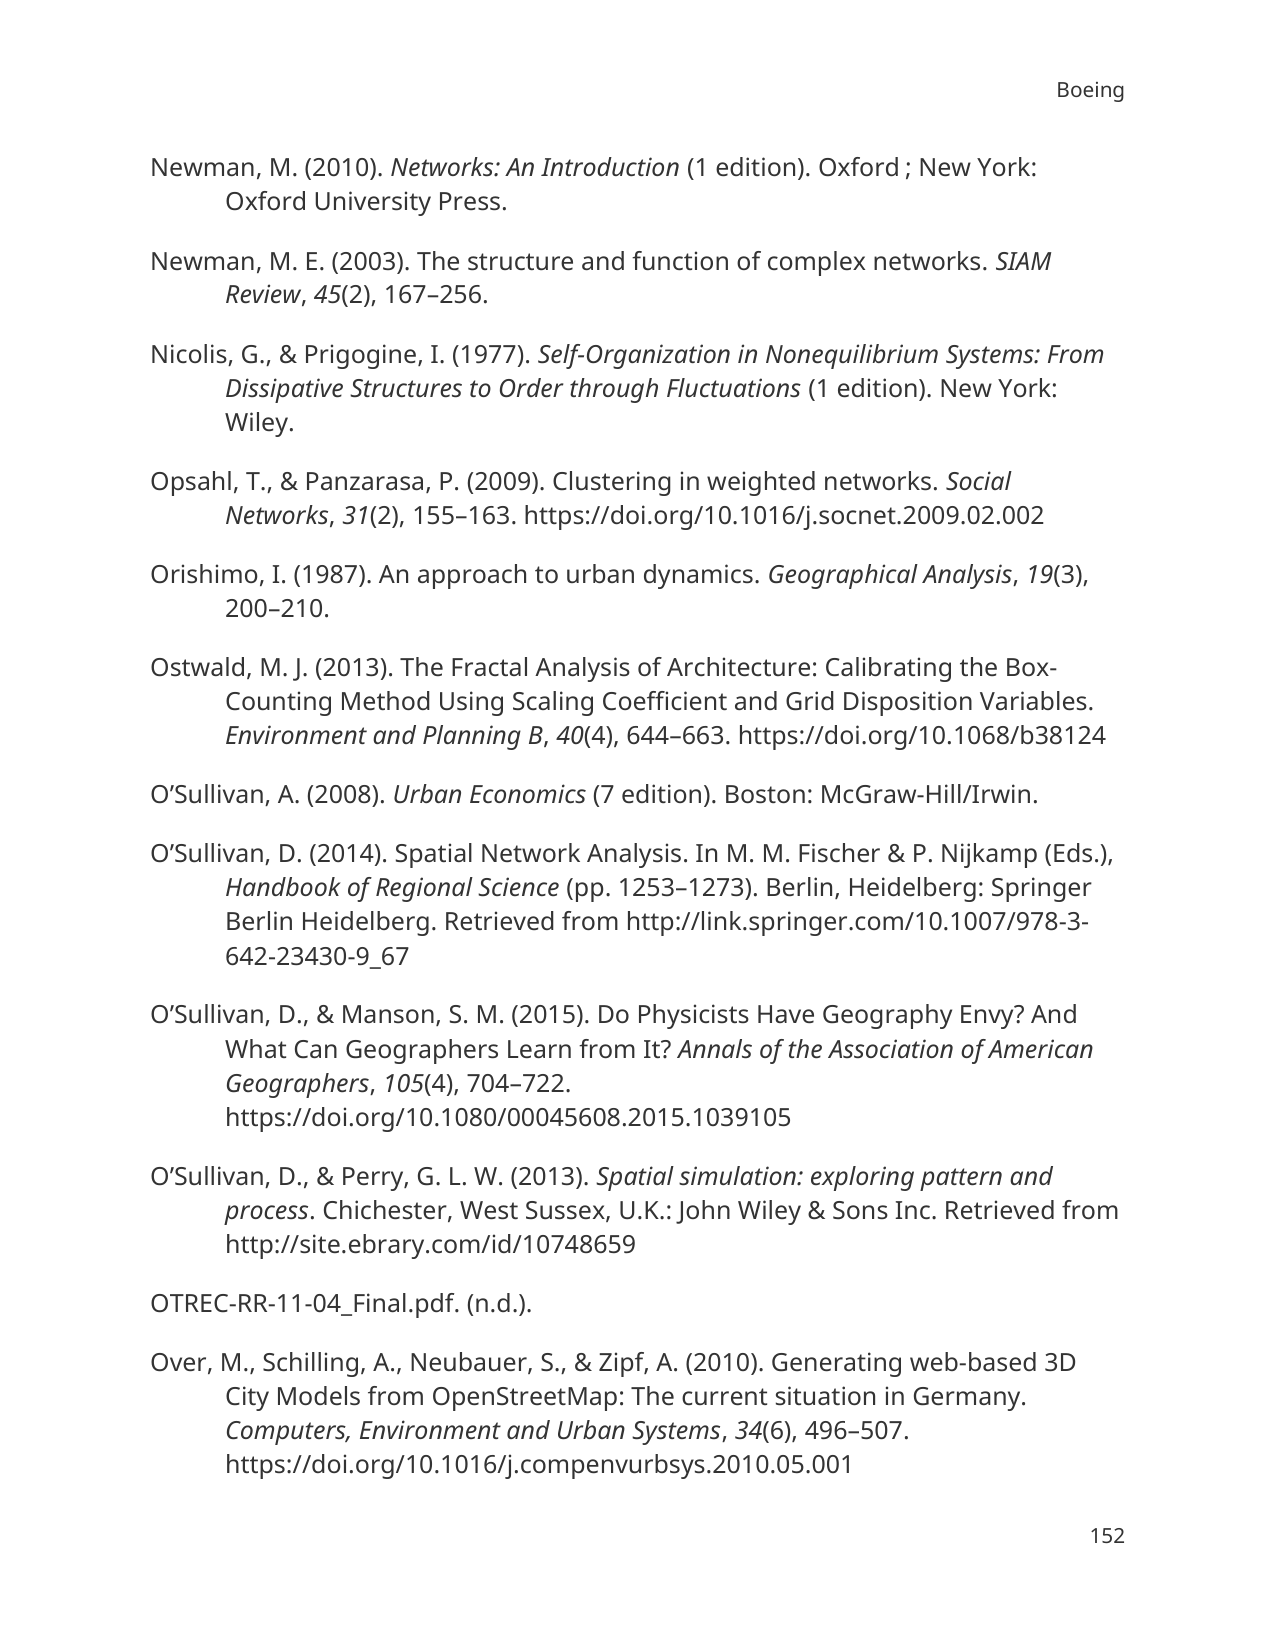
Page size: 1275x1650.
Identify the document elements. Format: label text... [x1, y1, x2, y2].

text OTREC-RR-11-04_Final.pdf. (n.d.). [150, 1286, 1125, 1320]
text O’Sullivan, D., & Perry, G. L. W. (2013). Spatial simulation: exploring pattern and process. Chichester, West Sussex, U.K.: John Wiley & Sons Inc. Retrieved from http://site.ebrary.com/id/10748659 [150, 1158, 1125, 1261]
text O’Sullivan, D., & Manson, S. M. (2015). Do Physicists Have Geography Envy? And What Can Geographers Learn from It? Annals of the Association of American Geographers, 105(4), 704–722. https://doi.org/10.1080/00045608.2015.1039105 [150, 997, 1125, 1133]
text Orishimo, I. (1987). An approach to urban dynamics. Geographical Analysis, 19(3), 200–210. [150, 557, 1125, 625]
text O’Sullivan, A. (2008). Urban Economics (7 edition). Boston: McGraw-Hill/Irwin. [150, 777, 1125, 811]
text O’Sullivan, D. (2014). Spatial Network Analysis. In M. M. Fischer & P. Nijkamp (Eds.), Handbook of Regional Science (pp. 1253–1273). Berlin, Heidelberg: Springer Berlin Heidelberg. Retrieved from http://link.springer.com/10.1007/978-3-642-23430-9_67 [150, 836, 1125, 972]
text Nicolis, G., & Prigogine, I. (1977). Self-Organization in Nonequilibrium Systems: From Dissipative Structures to Order through Fluctuations (1 edition). New York: Wiley. [150, 336, 1125, 438]
text Newman, M. (2010). Networks: An Introduction (1 edition). Oxford ; New York: Oxford University Press. [150, 150, 1125, 218]
text Over, M., Schilling, A., Neubauer, S., & Zipf, A. (2010). Generating web-based 3D City Models from OpenStreetMap: The current situation in Germany. Computers, Environment and Urban Systems, 34(6), 496–507. https://doi.org/10.1016/j.compenvurbsys.2010.05.001 [150, 1345, 1125, 1481]
text Ostwald, M. J. (2013). The Fractal Analysis of Architecture: Calibrating the Box-Counting Method Using Scaling Coefficient and Grid Disposition Variables. Environment and Planning B, 40(4), 644–663. https://doi.org/10.1068/b38124 [150, 650, 1125, 752]
text Opsahl, T., & Panzarasa, P. (2009). Clustering in weighted networks. Social Networks, 31(2), 155–163. https://doi.org/10.1016/j.socnet.2009.02.002 [150, 463, 1125, 532]
text Newman, M. E. (2003). The structure and function of complex networks. SIAM Review, 45(2), 167–256. [150, 243, 1125, 311]
